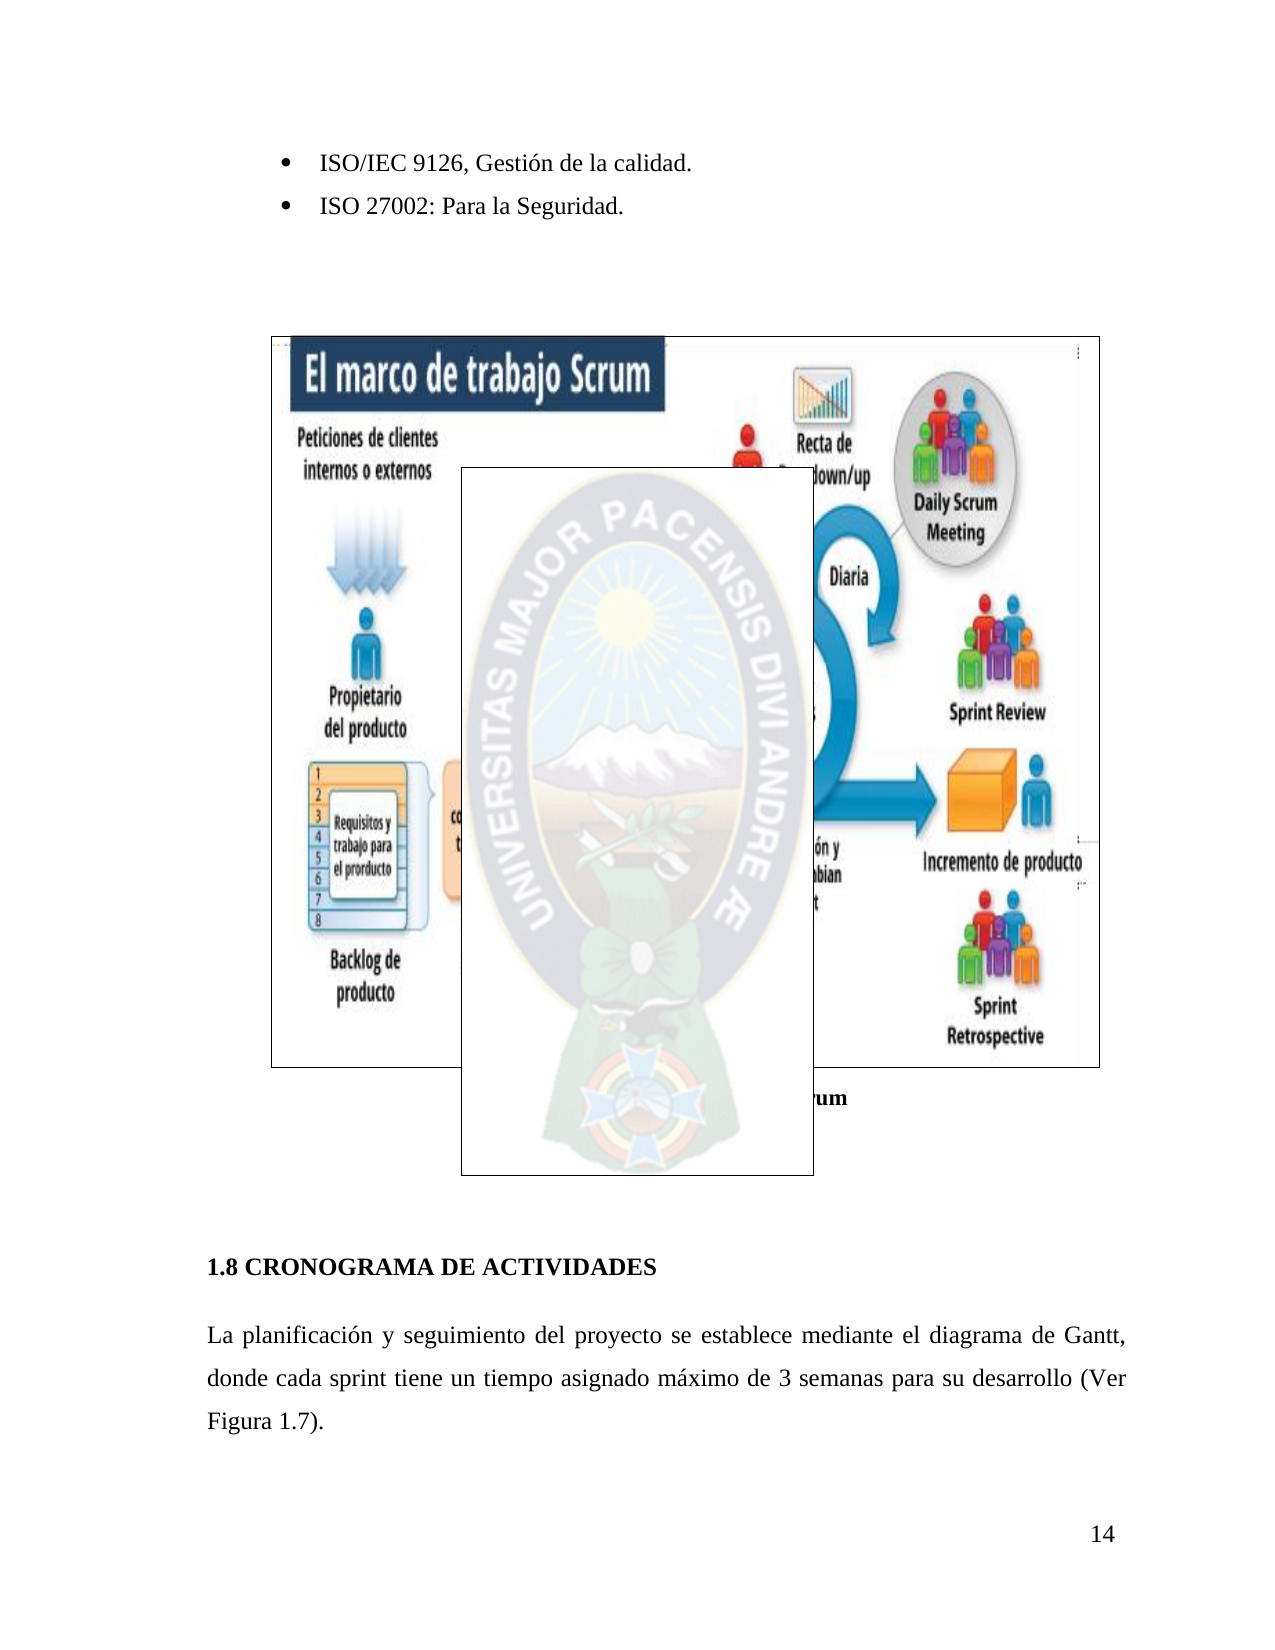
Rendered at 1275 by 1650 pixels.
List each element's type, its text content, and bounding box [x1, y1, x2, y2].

picture [462, 468, 813, 1175]
list ISO 27002: Para la Seguridad. [282, 191, 1252, 219]
text La planificación y seguimiento del proyecto se establece mediante el diagrama de Gantt, donde cada sprint tiene un tiempo asignado máximo de 3 semanas para su desarrollo (Ver Figura 1.7). [207, 1320, 1127, 1435]
picture [272, 337, 1099, 1067]
subtitle CRONOGRAMA DE ACTIVIDADES [207, 1252, 1252, 1281]
list ISO/IEC 9126, Gestión de la calidad. [282, 148, 1252, 177]
